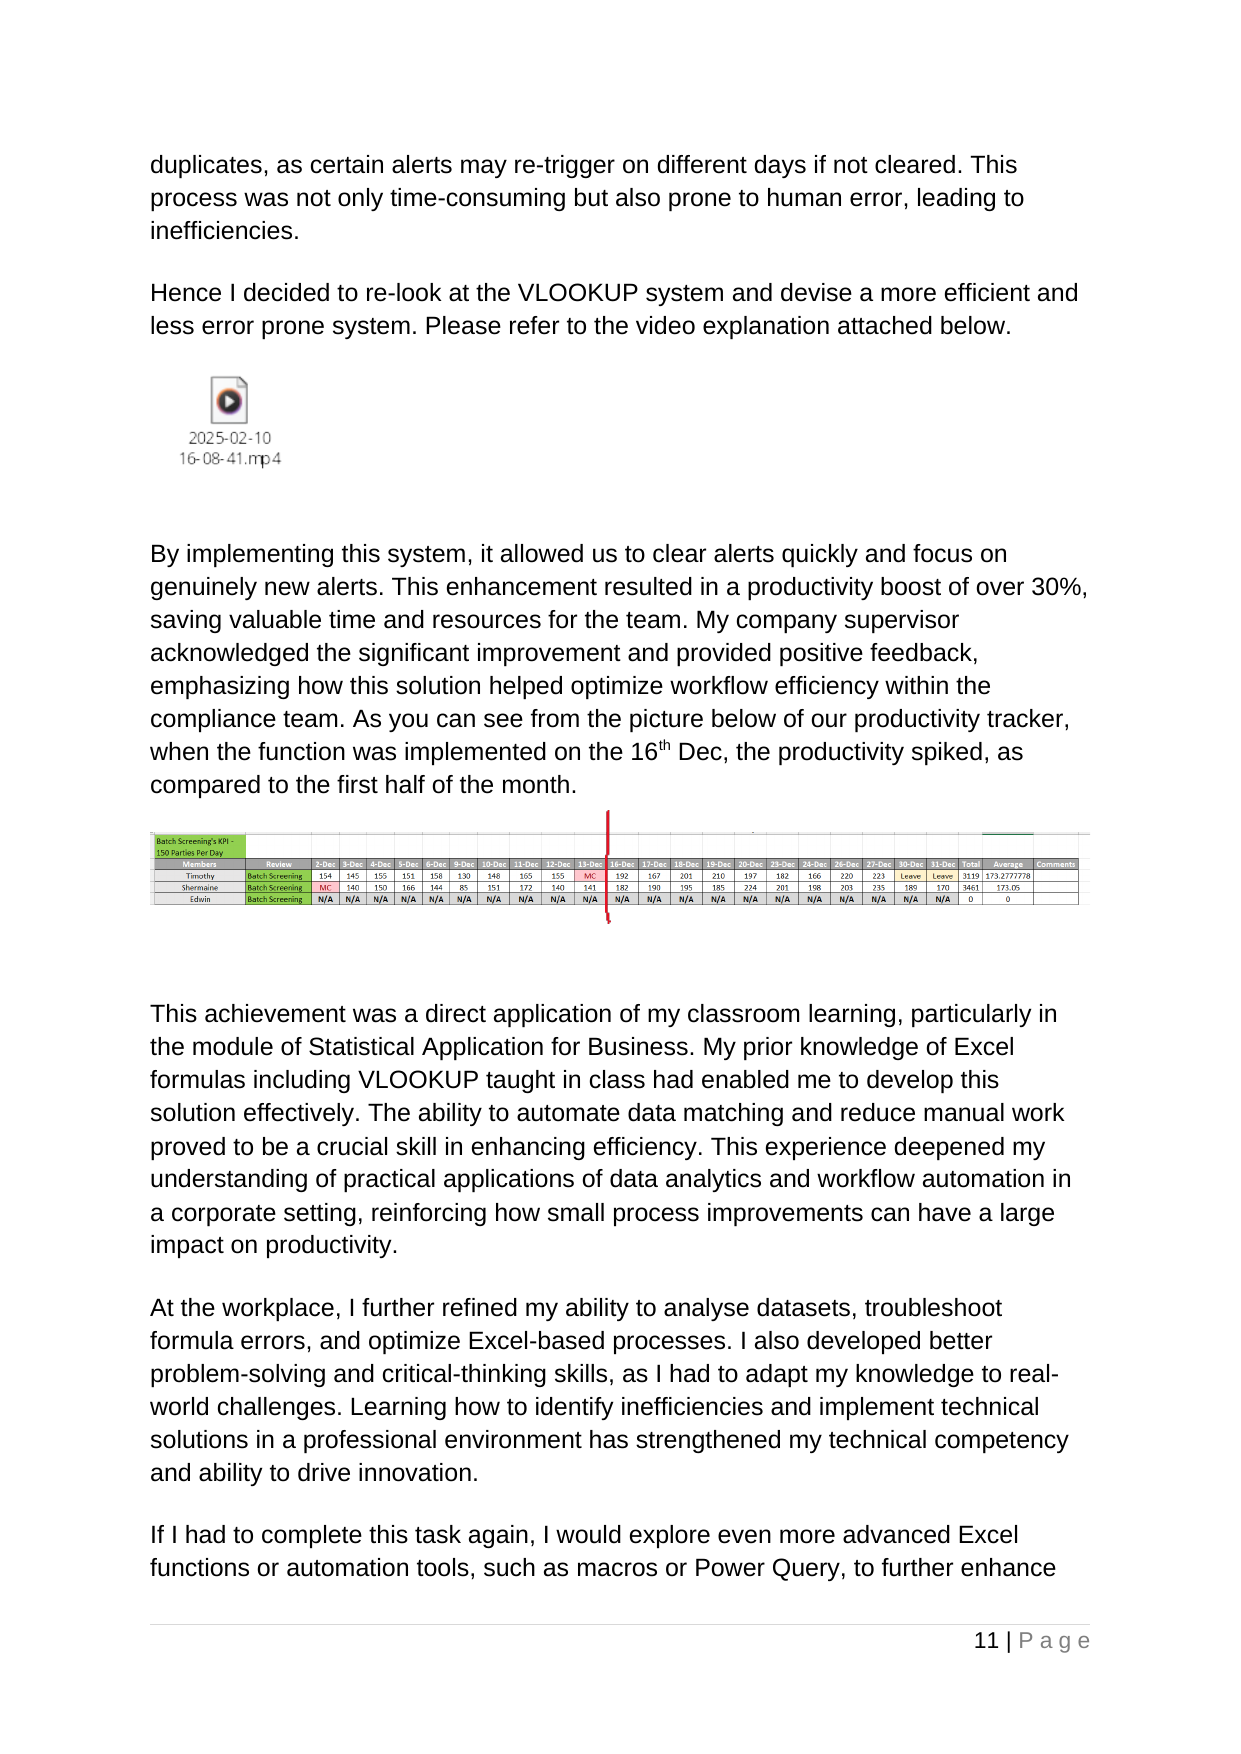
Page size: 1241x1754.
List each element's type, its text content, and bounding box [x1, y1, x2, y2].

picture [150, 810, 1091, 924]
text At the workplace, I further refined my ability to analyse datasets, troubleshoot formula errors, and optimize Excel-based processes. I also developed better problem-solving and critical-thinking skills, as I had to adapt my knowledge to real-world challenges. Learning how to identify inefficiencies and implement technical solutions in a professional environment has strengthened my technical competency and ability to drive innovation. [150, 1293, 1090, 1487]
text This achievement was a direct application of my classroom learning, particularly in the module of Statistical Application for Business. My prior knowledge of Excel formulas including VLOOKUP taught in class had enabled me to develop this solution effectively. The ability to automate data matching and reduce manual work proved to be a crucial skill in enhancing efficiency. This experience deepened my understanding of practical applications of data analytics and workflow automation in a corporate setting, reinforcing how small process improvements can have a large impact on productivity. [150, 999, 1090, 1259]
text Hence I decided to re-look at the VLOOKUP system and devise a more efficient and less error prone system. Please refer to the video explanation attached below. [150, 278, 1090, 340]
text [150, 150, 1090, 245]
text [150, 1520, 1090, 1582]
text By implementing this system, it allowed us to clear alerts quickly and focus on genuinely new alerts. This enhancement resulted in a productivity boost of over 30%, saving valuable time and resources for the team. My company supervisor acknowledged the significant improvement and provided positive feedback, emphasizing how this solution helped optimize workflow efficiency within the compliance team. As you can see from the picture below of our productivity tracker, when the function was implemented on the 16th Dec, the productivity spiked, as compared to the first half of the month. [150, 539, 1090, 799]
